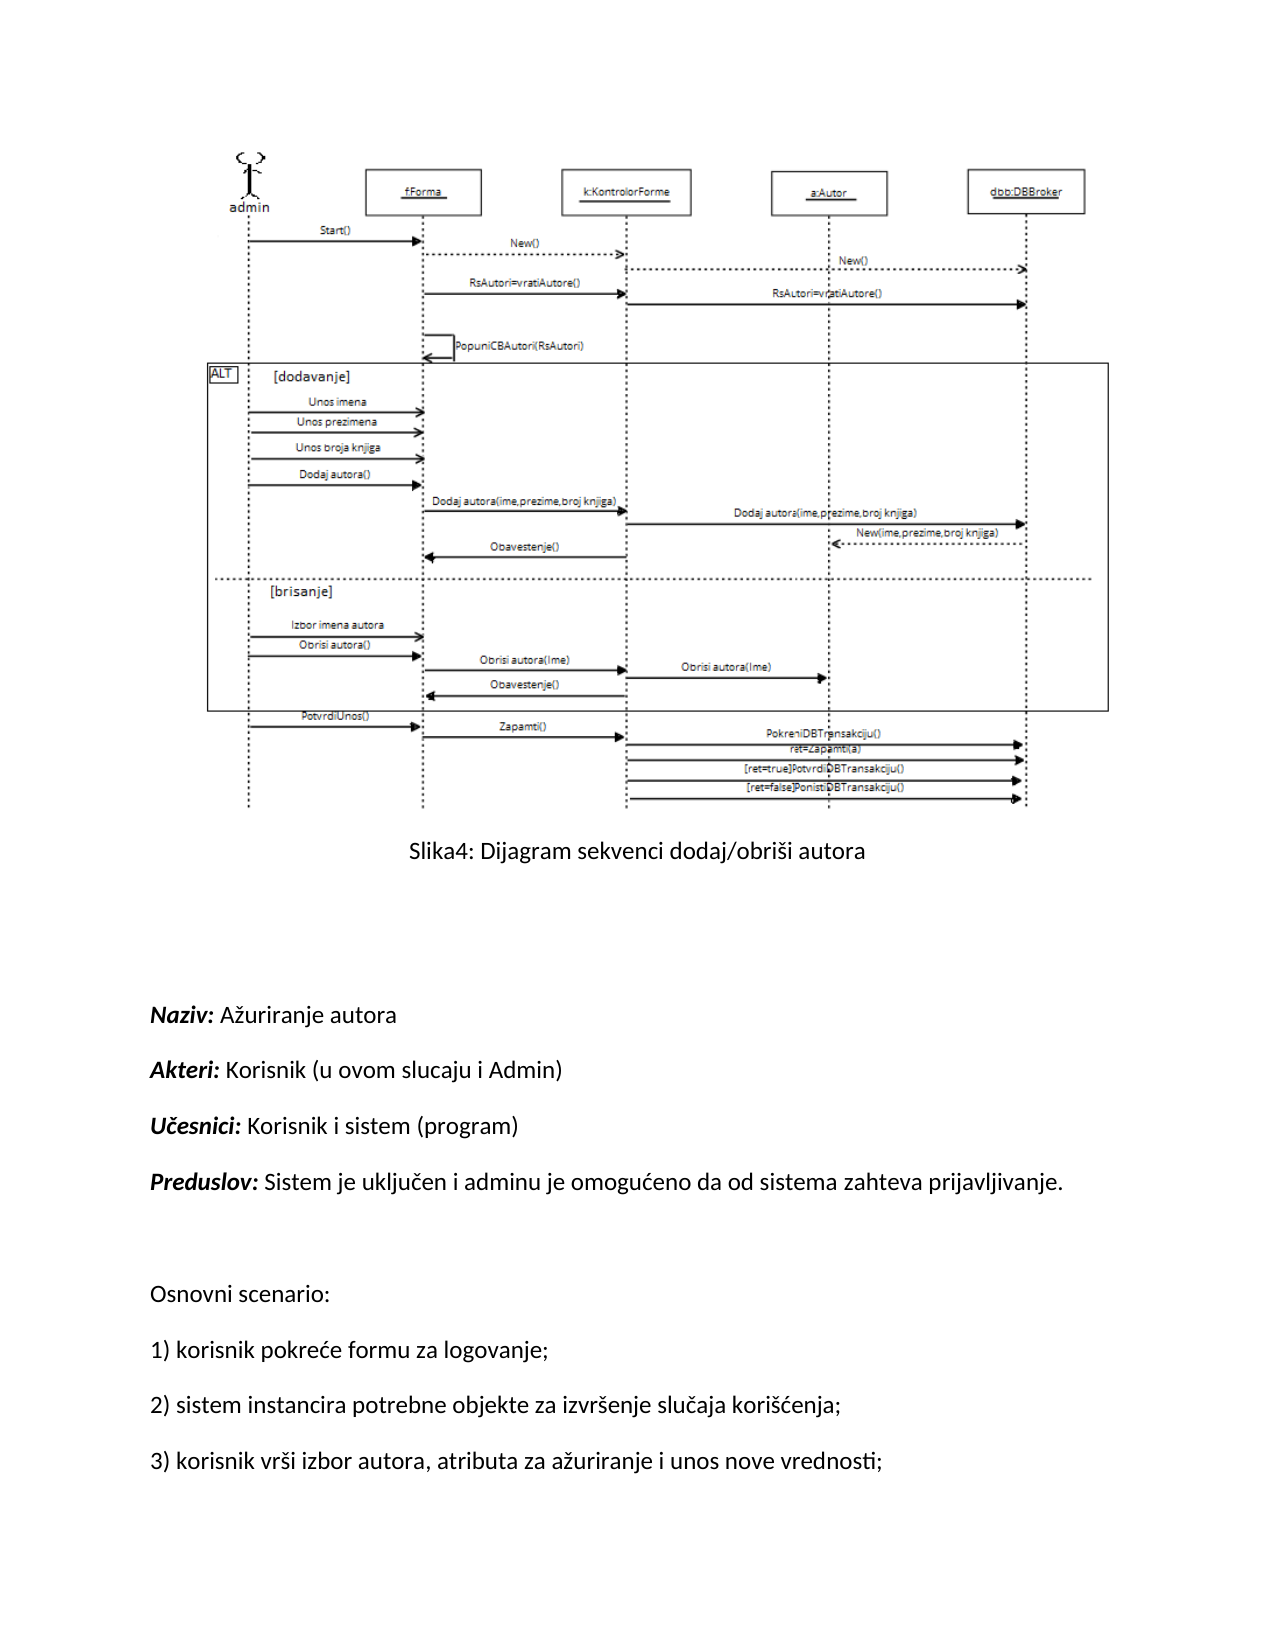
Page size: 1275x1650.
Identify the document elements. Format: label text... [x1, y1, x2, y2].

text Preduslov: Sistem je uključen i adminu je omogućeno da od sistema zahteva prijavljivanje. [150, 1166, 1125, 1197]
text Akteri: Korisnik (u ovom slucaju i Admin) [150, 1055, 1125, 1085]
text 2) sistem instancira potrebne objekte za izvršenje slučaja korišćenja; [150, 1390, 1125, 1420]
text 1) korisnik pokreće formu za logovanje; [150, 1334, 1125, 1364]
text Osnovni scenario: [150, 1278, 1125, 1308]
text Slika4: Dijagram sekvenci dodaj/obriši autora [150, 835, 1125, 866]
text Učesnici: Korisnik i sistem (program) [150, 1111, 1125, 1141]
text Naziv: Ažuriranje autora [150, 999, 1125, 1029]
picture [150, 150, 1275, 811]
text 3) korisnik vrši izbor autora, atributa za ažuriranje i unos nove vrednosti; [150, 1446, 1125, 1476]
